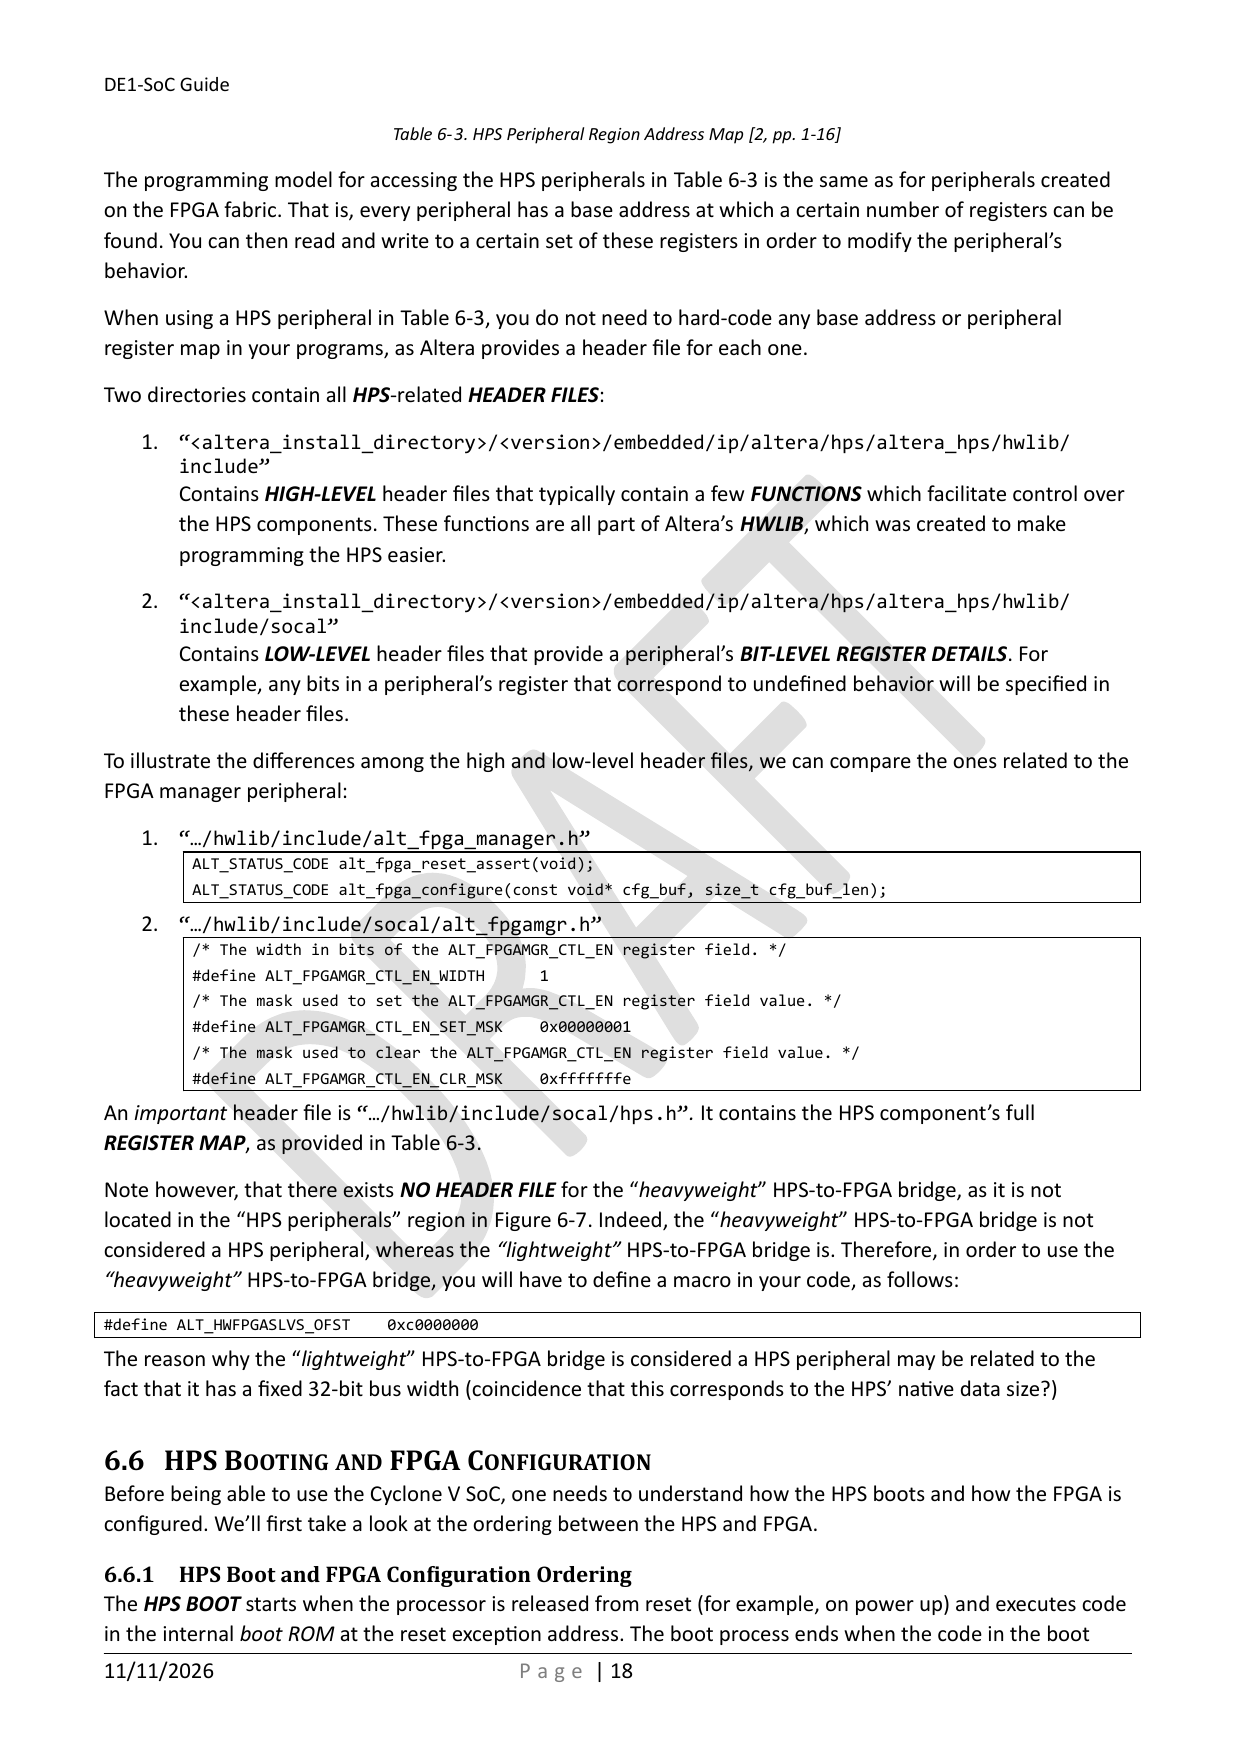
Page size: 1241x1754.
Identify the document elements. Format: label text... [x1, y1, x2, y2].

text Before being able to use the Cyclone V SoC, one needs to understand how the HPS boots and how the FPGA is configured. We’ll first take a look at the ordering between the HPS and FPGA. [103, 1479, 1132, 1537]
list Contains low-level header files that provide a peripheral’s bit-level register details. For example, any bits in a peripheral’s register that correspond to undefined behavior will be specified in these header files. [178, 639, 1132, 727]
text ALT_STATUS_CODE alt_fpga_reset_assert(void); [184, 853, 1140, 874]
text When using a HPS peripheral in Table 6-3, you do not need to hard-code any base address or peripheral register map in your programs, as Altera provides a header file for each one. [103, 303, 1132, 361]
text #define ALT_FPGAMGR_CTL_EN_CLR_MSK 0xfffffffe [184, 1066, 1140, 1090]
text /* The width in bits of the ALT_FPGAMGR_CTL_EN register field. */ [184, 938, 1140, 960]
text An important header file is “…/hwlib/include/socal/hps.h”. It contains the HPS component’s full register map, as provided in Table 6-3. [103, 1098, 1132, 1156]
text ALT_STATUS_CODE alt_fpga_configure(const void* cfg_buf, size_t cfg_buf_len); [184, 877, 1140, 902]
text The programming model for accessing the HPS peripherals in Table 6-3 is the same as for peripherals created on the FPGA fabric. That is, every peripheral has a base address at which a certain number of registers can be found. You can then read and write to a certain set of these registers in order to modify the peripheral’s behavior. [103, 165, 1132, 284]
text #define ALT_HWFPGASLVS_OFST 0xc0000000 [95, 1313, 1140, 1337]
text Two directories contain all HPS-related header files: [103, 380, 1132, 408]
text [103, 1589, 1132, 1647]
text To illustrate the differences among the high and low-level header files, we can compare the ones related to the FPGA manager peripheral: [103, 746, 1132, 804]
subtitle HPS Booting and FPGA Configuration [103, 1442, 1132, 1476]
list “<altera_install_directory>/<version>/embedded/ip/altera/hps/altera_hps/hwlib/include” [141, 427, 1132, 479]
subtitle HPS Boot and FPGA Configuration Ordering [103, 1560, 1132, 1587]
text #define ALT_FPGAMGR_CTL_EN_WIDTH 1 [184, 963, 1140, 985]
text The reason why the “lightweight” HPS-to-FPGA bridge is considered a HPS peripheral may be related to the fact that it has a fixed 32-bit bus width (coincidence that this corresponds to the HPS’ native data size?) [103, 1344, 1132, 1402]
list “<altera_install_directory>/<version>/embedded/ip/altera/hps/altera_hps/hwlib/include/socal” [141, 587, 1132, 639]
list “…/hwlib/include/socal/alt_fpgamgr.h” [141, 909, 1132, 937]
text /* The mask used to clear the ALT_FPGAMGR_CTL_EN register field value. */ [184, 1040, 1140, 1063]
list “…/hwlib/include/alt_fpga_manager.h” [141, 823, 1132, 851]
text /* The mask used to set the ALT_FPGAMGR_CTL_EN register field value. */ [184, 988, 1140, 1011]
list Contains high-level header files that typically contain a few functions which facilitate control over the HPS components. These functions are all part of Altera’s HWLIB, which was created to make programming the HPS easier. [178, 479, 1132, 568]
text #define ALT_FPGAMGR_CTL_EN_SET_MSK 0x00000001 [184, 1014, 1140, 1037]
text Table 6-3. HPS Peripheral Region Address Map [103, 122, 1132, 144]
